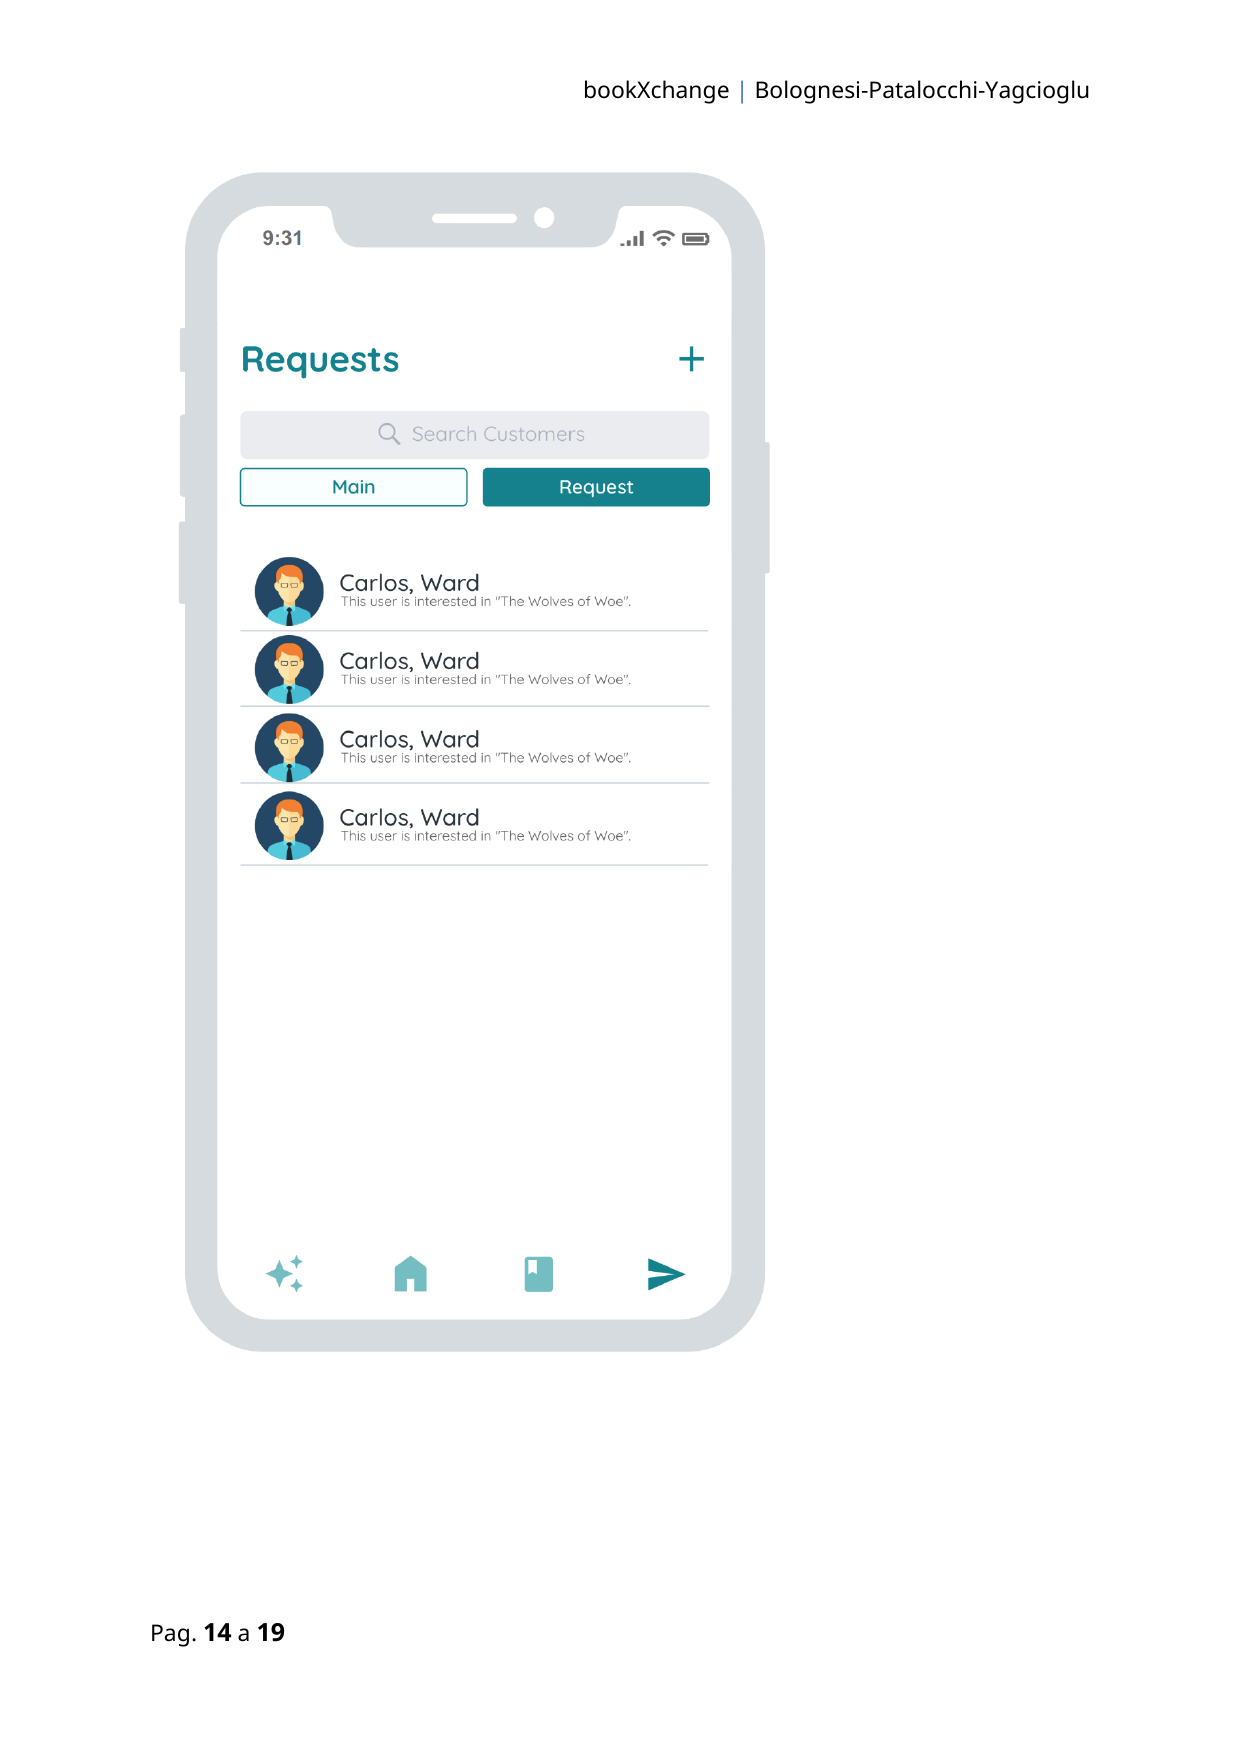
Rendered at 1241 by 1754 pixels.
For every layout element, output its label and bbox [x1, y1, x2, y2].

picture [150, 150, 804, 1375]
